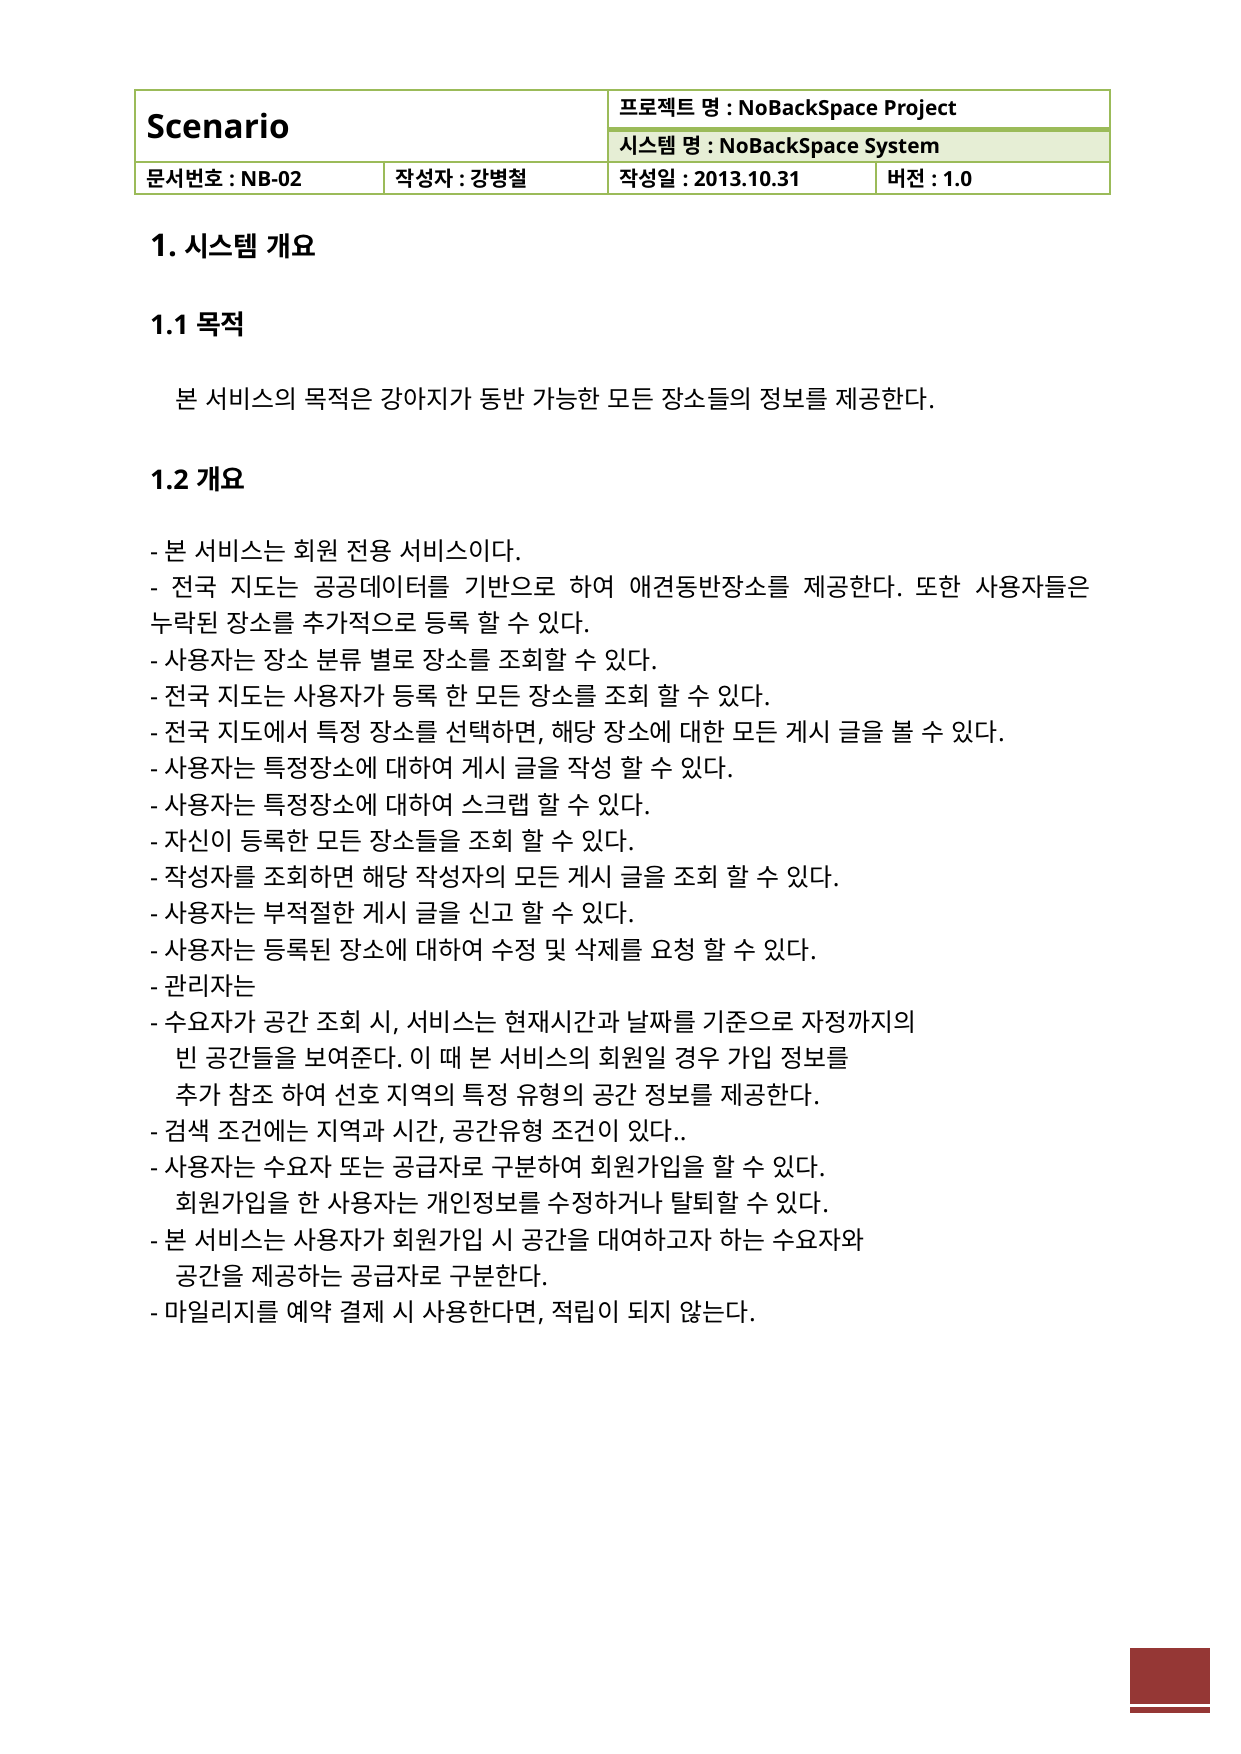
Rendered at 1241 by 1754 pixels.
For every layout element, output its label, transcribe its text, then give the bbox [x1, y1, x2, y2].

text 1.2 개요 [150, 458, 1090, 497]
text 회원가입을 한 사용자는 개인정보를 수정하거나 탈퇴할 수 있다. [150, 1184, 1090, 1220]
text - 전국 지도는 사용자가 등록 한 모든 장소를 조회 할 수 있다. [150, 676, 1090, 713]
text - 수요자가 공간 조회 시, 서비스는 현재시간과 날짜를 기준으로 자정까지의 [150, 1003, 1090, 1039]
text - 사용자는 등록된 장소에 대하여 수정 및 삭제를 요청 할 수 있다. [150, 930, 1090, 966]
text 본 서비스의 목적은 강아지가 동반 가능한 모든 장소들의 정보를 제공한다. [150, 379, 1090, 415]
text 1. 시스템 개요 [150, 223, 1090, 266]
text - 사용자는 특정장소에 대하여 게시 글을 작성 할 수 있다. [150, 749, 1090, 785]
text - 전국 지도는 공공데이터를 기반으로 하여 애견동반장소를 제공한다. 또한 사용자들은 누락된 장소를 추가적으로 등록 할 수 있다. [150, 568, 1090, 640]
text - 사용자는 특정장소에 대하여 스크랩 할 수 있다. [150, 785, 1090, 821]
text - 사용자는 장소 분류 별로 장소를 조회할 수 있다. [150, 640, 1090, 676]
text 추가 참조 하여 선호 지역의 특정 유형의 공간 정보를 제공한다. [150, 1075, 1090, 1111]
text - 검색 조건에는 지역과 시간, 공간유형 조건이 있다.. [150, 1111, 1090, 1148]
text 공간을 제공하는 공급자로 구분한다. [150, 1256, 1090, 1293]
text - 작성자를 조회하면 해당 작성자의 모든 게시 글을 조회 할 수 있다. [150, 858, 1090, 894]
text 1.1 목적 [150, 303, 1090, 342]
text - 본 서비스는 사용자가 회원가입 시 공간을 대여하고자 하는 수요자와 [150, 1220, 1090, 1256]
text - 사용자는 부적절한 게시 글을 신고 할 수 있다. [150, 894, 1090, 930]
text - 관리자는 [150, 966, 1090, 1003]
text - 마일리지를 예약 결제 시 사용한다면, 적립이 되지 않는다. [150, 1293, 1090, 1329]
text - 사용자는 수요자 또는 공급자로 구분하여 회원가입을 할 수 있다. [150, 1148, 1090, 1184]
text - 자신이 등록한 모든 장소들을 조회 할 수 있다. [150, 821, 1090, 858]
text - 전국 지도에서 특정 장소를 선택하면, 해당 장소에 대한 모든 게시 글을 볼 수 있다. [150, 713, 1090, 749]
text 빈 공간들을 보여준다. 이 때 본 서비스의 회원일 경우 가입 정보를 [150, 1039, 1090, 1075]
text - 본 서비스는 회원 전용 서비스이다. [150, 531, 1090, 568]
